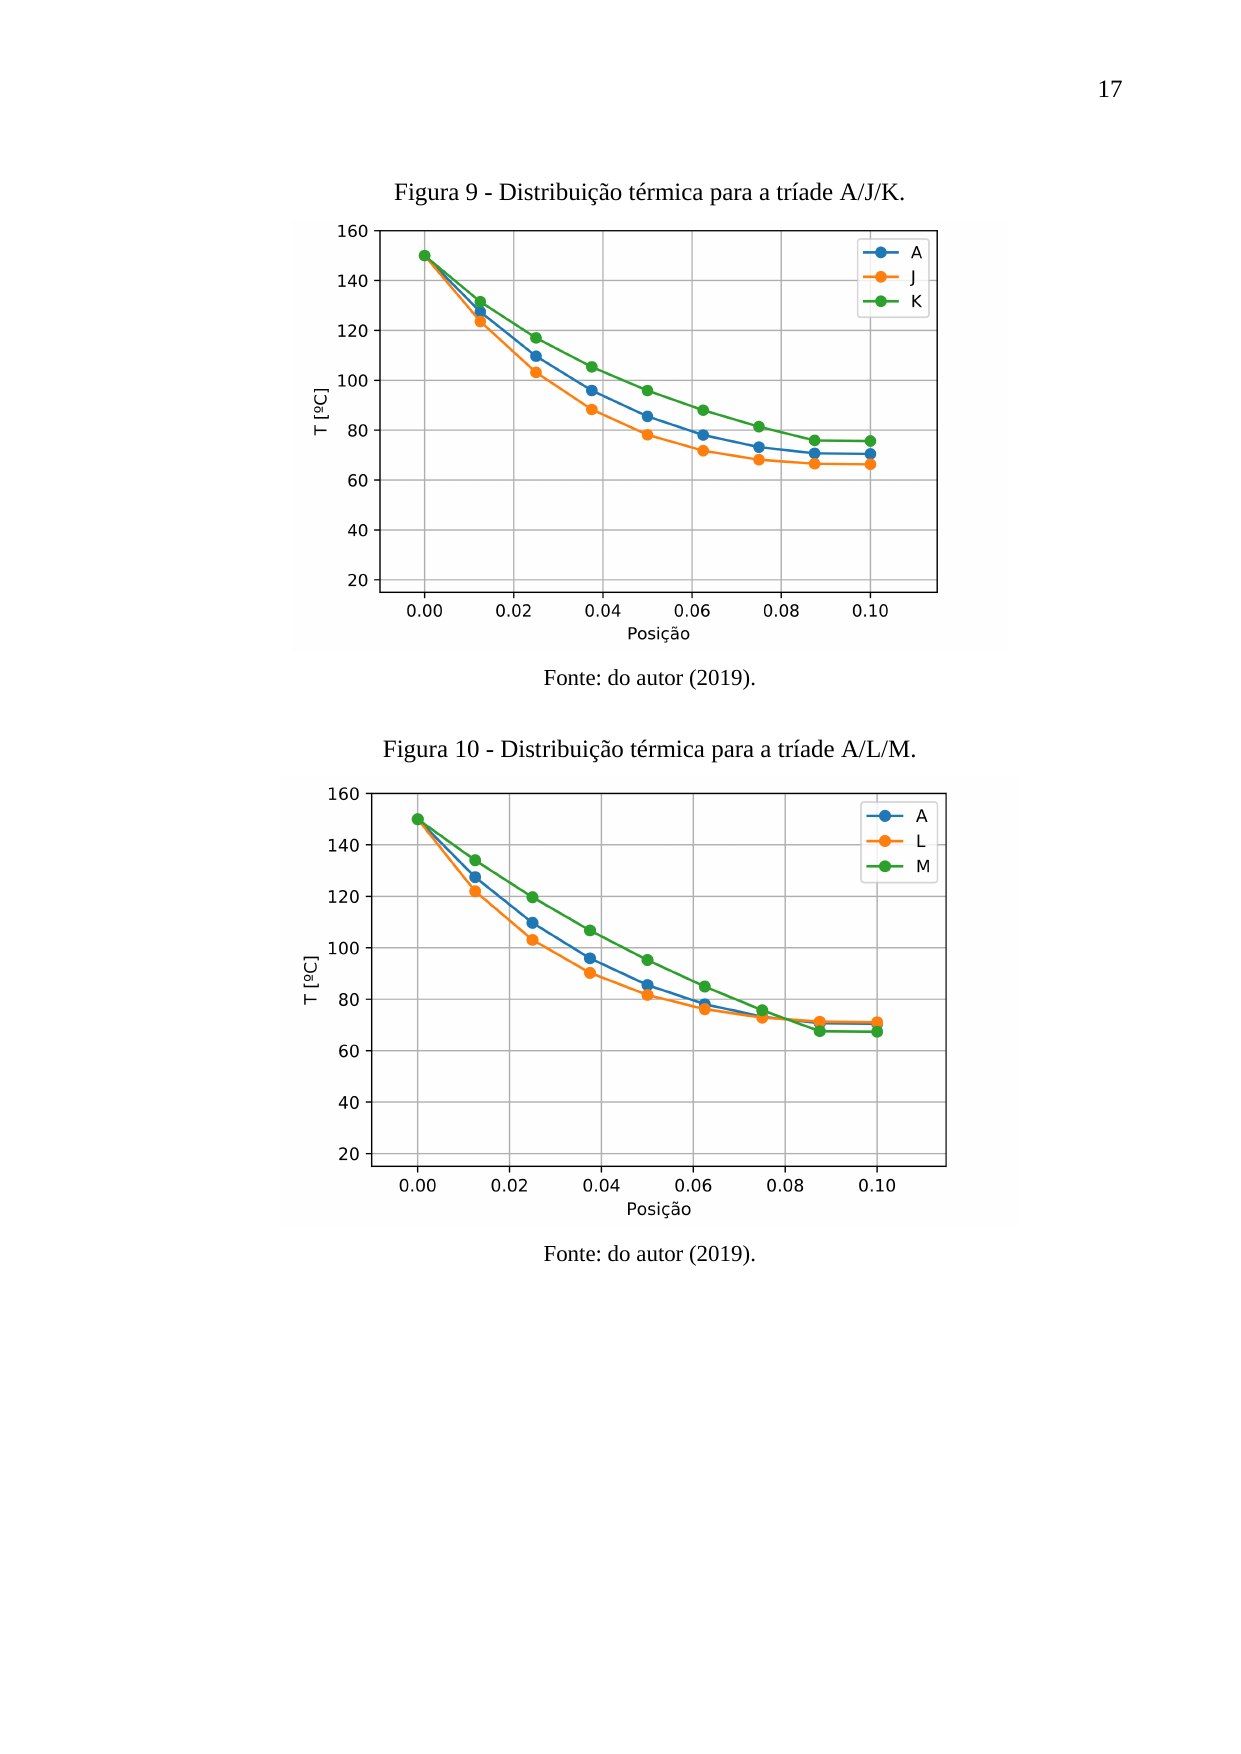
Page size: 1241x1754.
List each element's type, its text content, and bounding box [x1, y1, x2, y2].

picture [291, 218, 1009, 652]
text Fonte: do autor (2019). [177, 664, 1122, 691]
picture [280, 775, 1020, 1228]
text Fonte: do autor (2019). [177, 1240, 1122, 1266]
